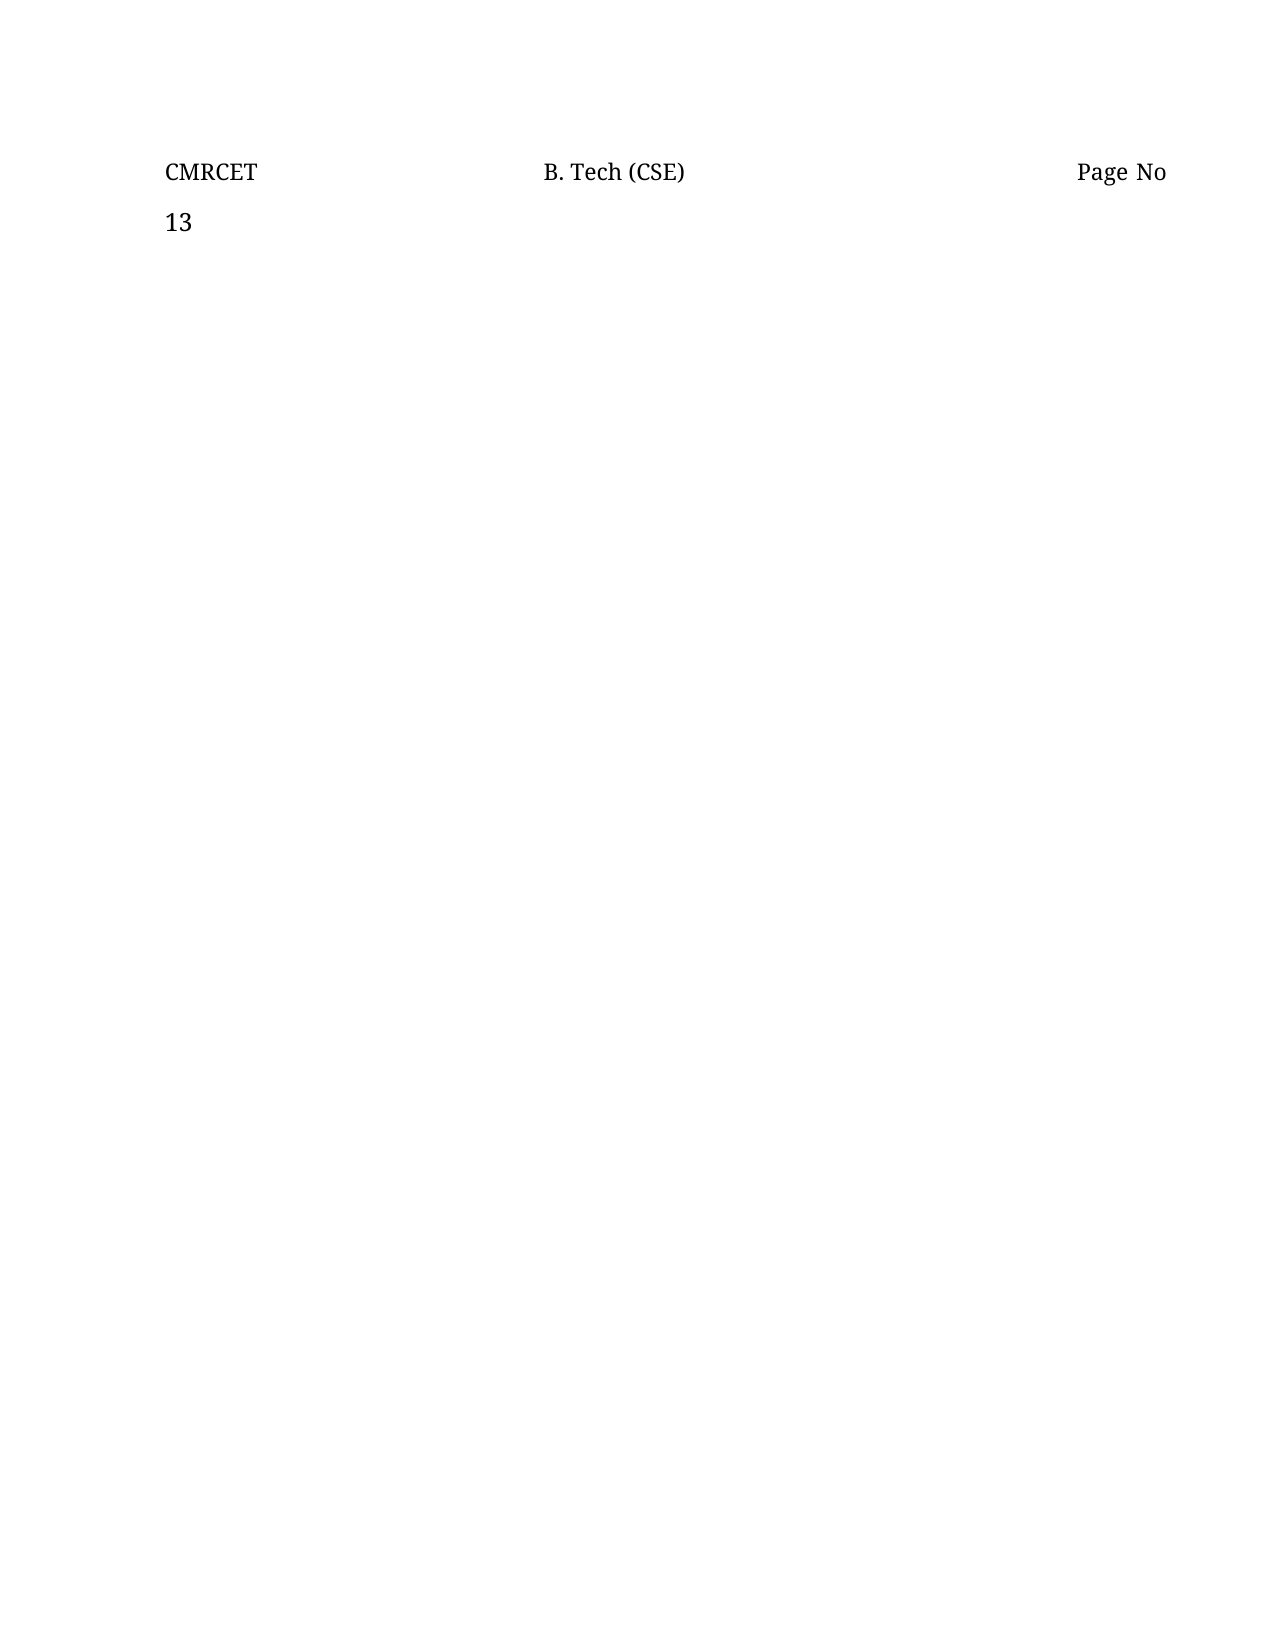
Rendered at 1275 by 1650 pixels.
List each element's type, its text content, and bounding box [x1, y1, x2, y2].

text CMRCET B. Tech (CSE) Page No 13 [164, 156, 1167, 238]
